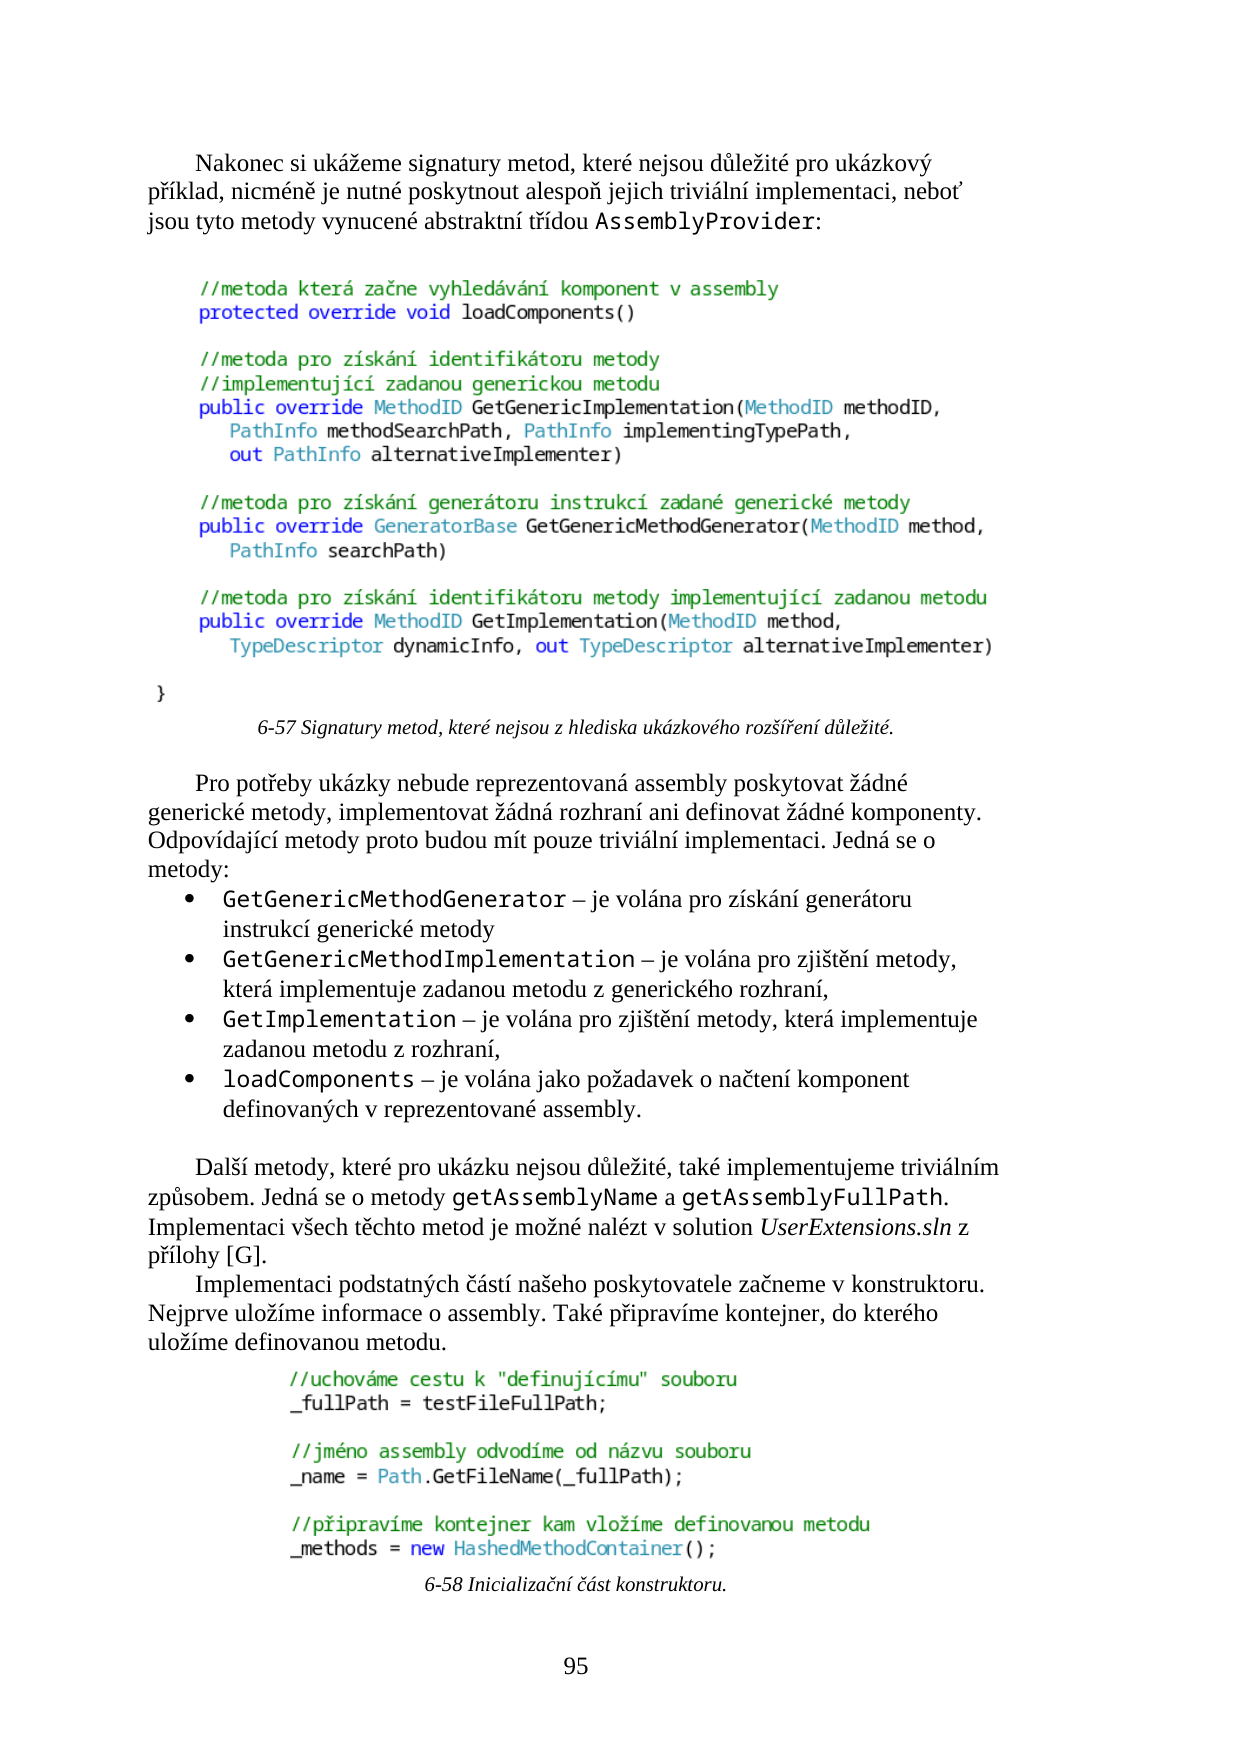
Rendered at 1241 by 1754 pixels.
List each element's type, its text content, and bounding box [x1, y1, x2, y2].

list GetGenericMethodImplementation – je volána pro zjištění metody, která implementuje zadanou metodu z generického rozhraní, [185, 943, 1004, 1003]
text Nakonec si ukážeme signatury metod, které nejsou důležité pro ukázkový příklad, nicméně je nutné poskytnout alespoň jejich triviální implementaci, neboť jsou tyto metody vynucené abstraktní třídou AssemblyProvider: [148, 148, 1004, 236]
list GetGenericMethodGenerator – je volána pro získání generátoru instrukcí generické metody [185, 883, 1004, 943]
text Pro potřeby ukázky nebude reprezentovaná assembly poskytovat žádné generické metody, implementovat žádná rozhraní ani definovat žádné komponenty. Odpovídající metody proto budou mít pouze triviální implementaci. Jedná se o metody: [148, 768, 1004, 883]
text Implementaci podstatných částí našeho poskytovatele začneme v konstruktoru. Nejprve uložíme informace o assembly. Také připravíme kontejner, do kterého uložíme definovanou metodu. [148, 1269, 1004, 1356]
text Další metody, které pro ukázku nejsou důležité, také implementujeme triviálním způsobem. Jedná se o metody getAssemblyName a getAssemblyFullPath. Implementaci všech těchto metod je možné nalézt v solution UserExtensions.sln z přílohy [G]. [148, 1152, 1004, 1269]
list loadComponents – je volána jako požadavek o načtení komponent definovaných v reprezentované assembly. [185, 1063, 1004, 1123]
list GetImplementation – je volána pro zjištění metody, která implementuje zadanou metodu z rozhraní, [185, 1003, 1004, 1063]
